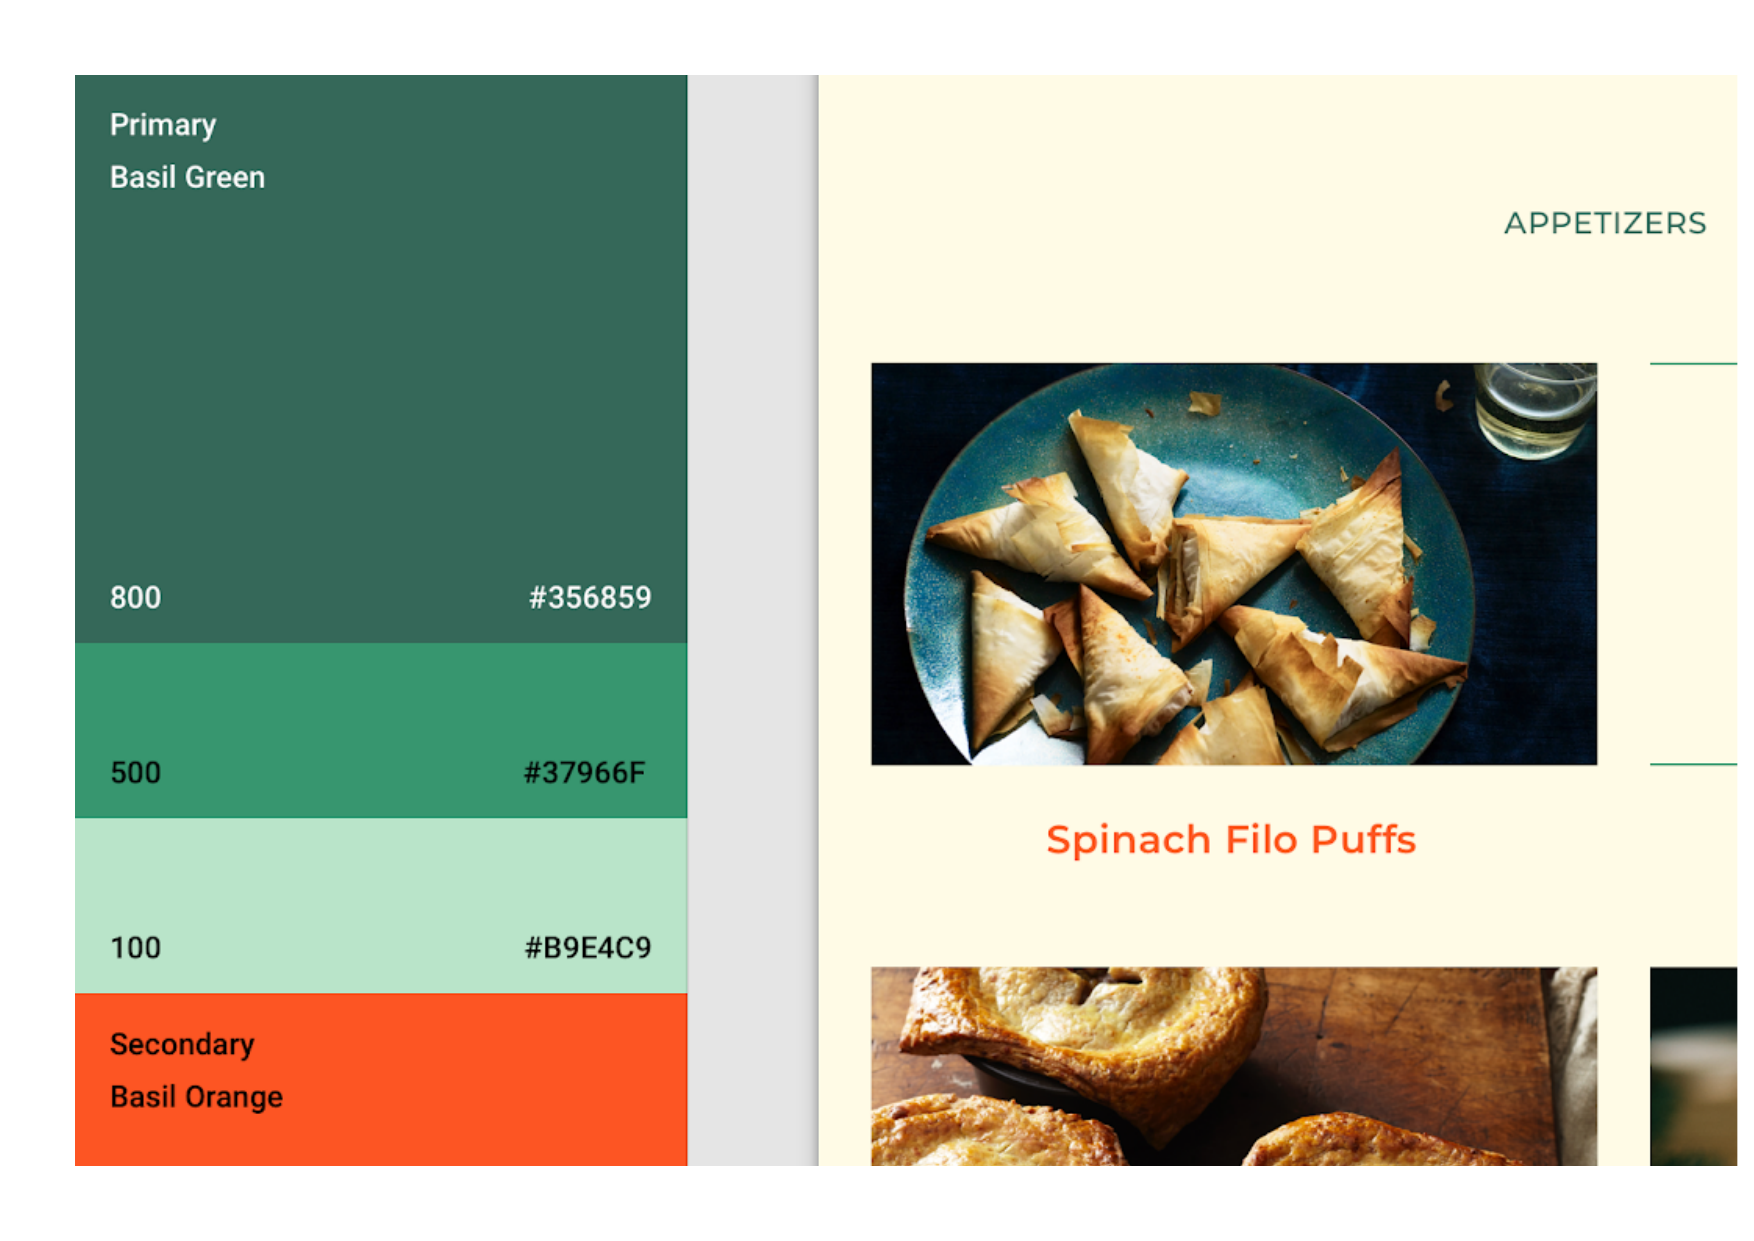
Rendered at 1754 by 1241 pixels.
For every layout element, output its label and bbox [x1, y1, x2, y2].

picture [75, 75, 1738, 1166]
